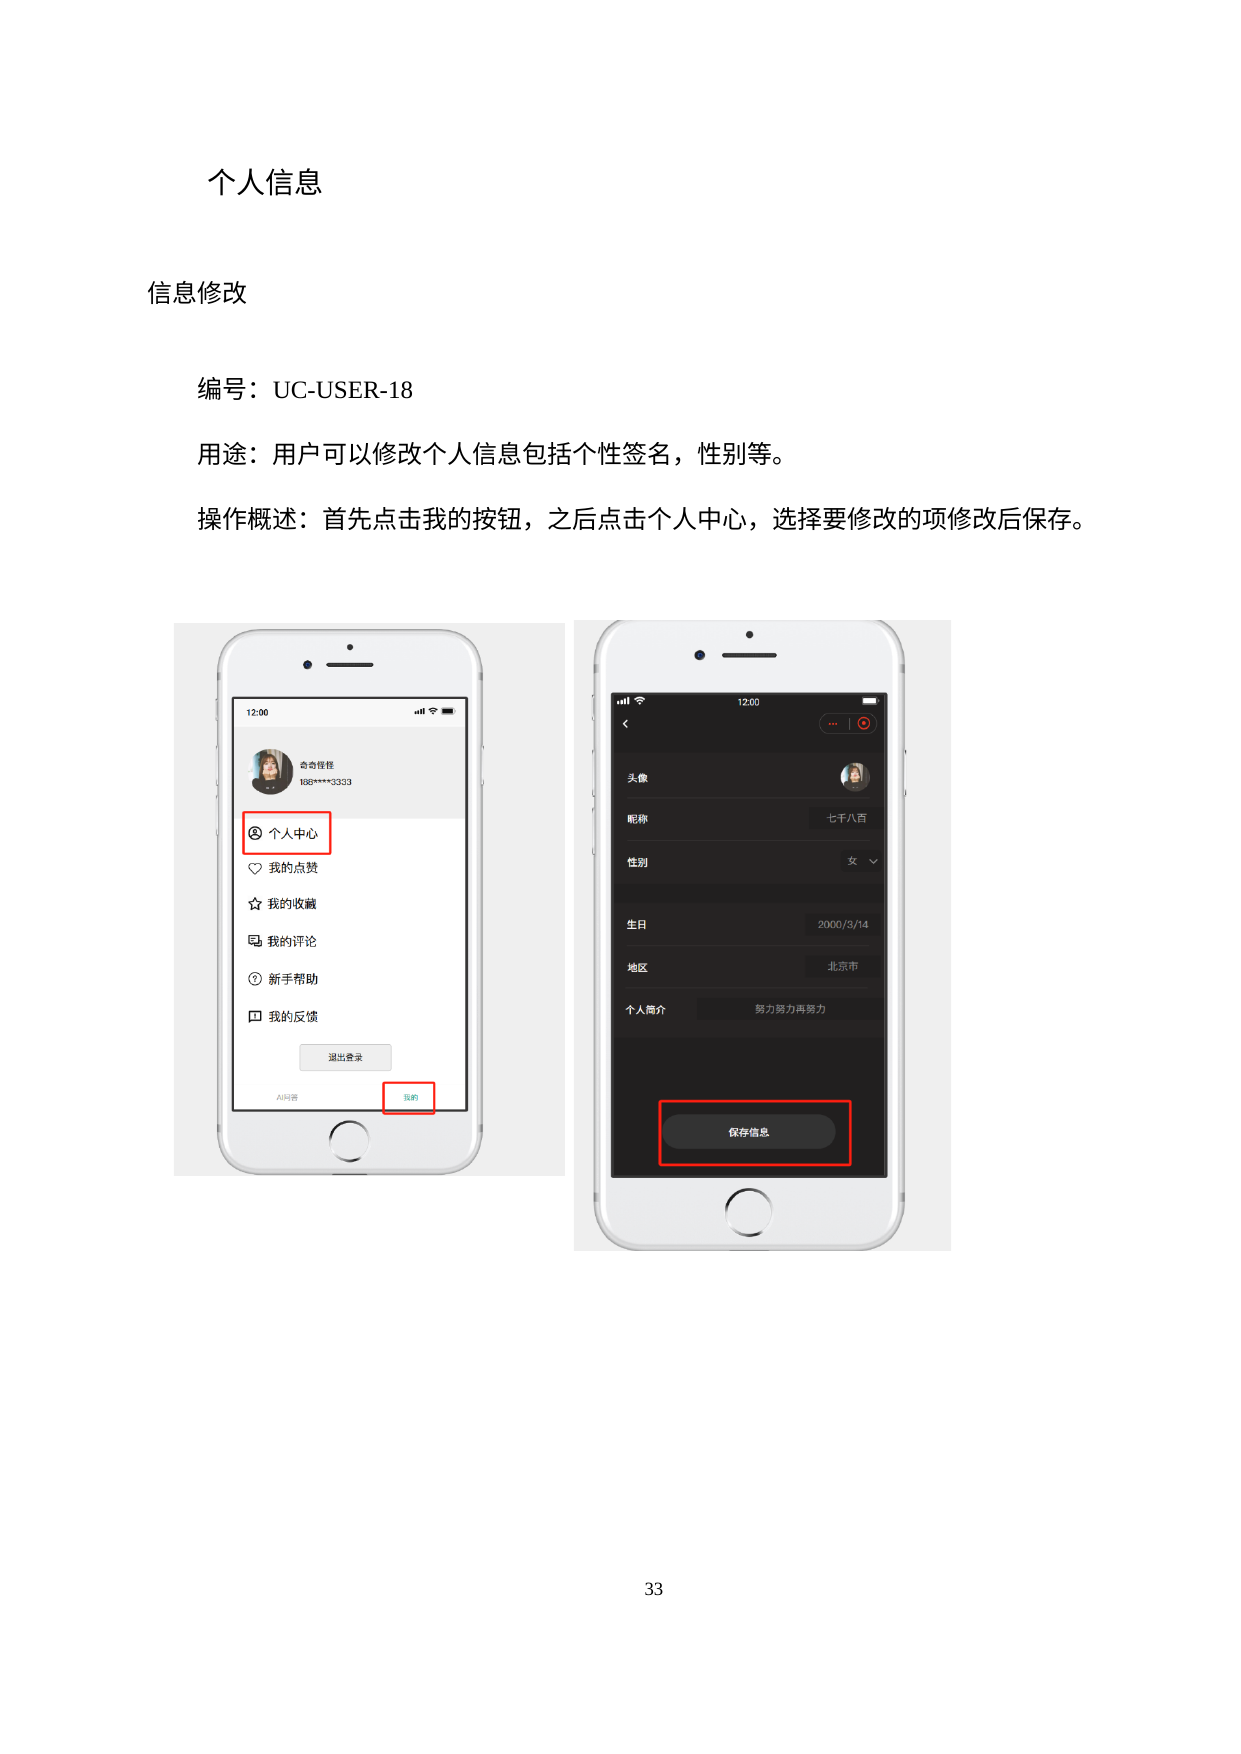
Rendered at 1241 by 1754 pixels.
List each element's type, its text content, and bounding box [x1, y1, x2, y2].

text 编号：UC-USER-18 [148, 355, 1122, 420]
picture [573, 620, 952, 1251]
subtitle 信息修改 [148, 259, 1122, 324]
subtitle 个人信息 [207, 148, 1122, 213]
picture [173, 623, 565, 1176]
text 用途：用户可以修改个人信息包括个性签名，性别等。 [148, 420, 1122, 485]
text 操作概述：首先点击我的按钮，之后点击个人中心，选择要修改的项修改后保存。 [148, 485, 1122, 550]
